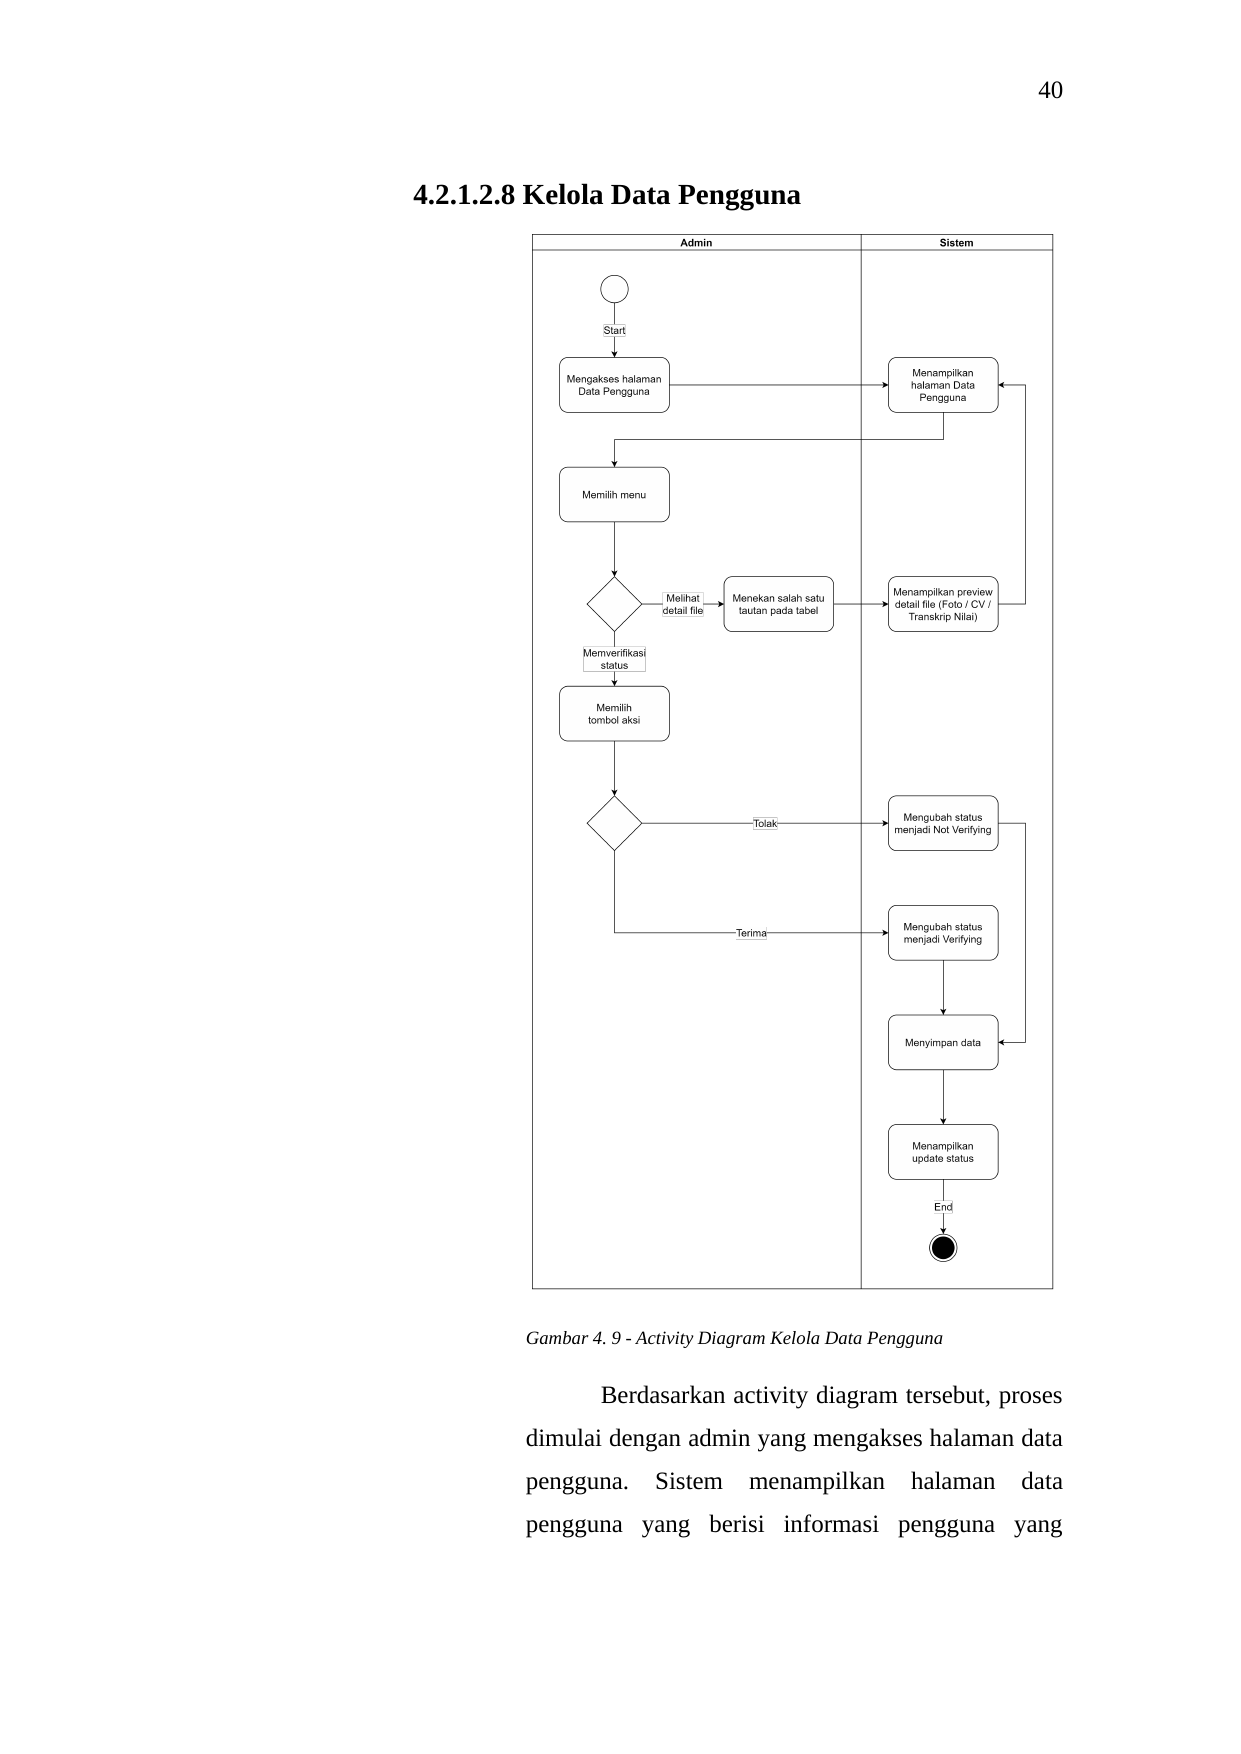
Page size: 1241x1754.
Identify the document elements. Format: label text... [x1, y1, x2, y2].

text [526, 1380, 1063, 1538]
subtitle 4.2.1.2.8 Kelola Data Pengguna [413, 177, 1063, 211]
text Gambar 4. 9 - Activity Diagram Kelola Data Pengguna [526, 1327, 1063, 1348]
picture [525, 227, 1060, 1296]
